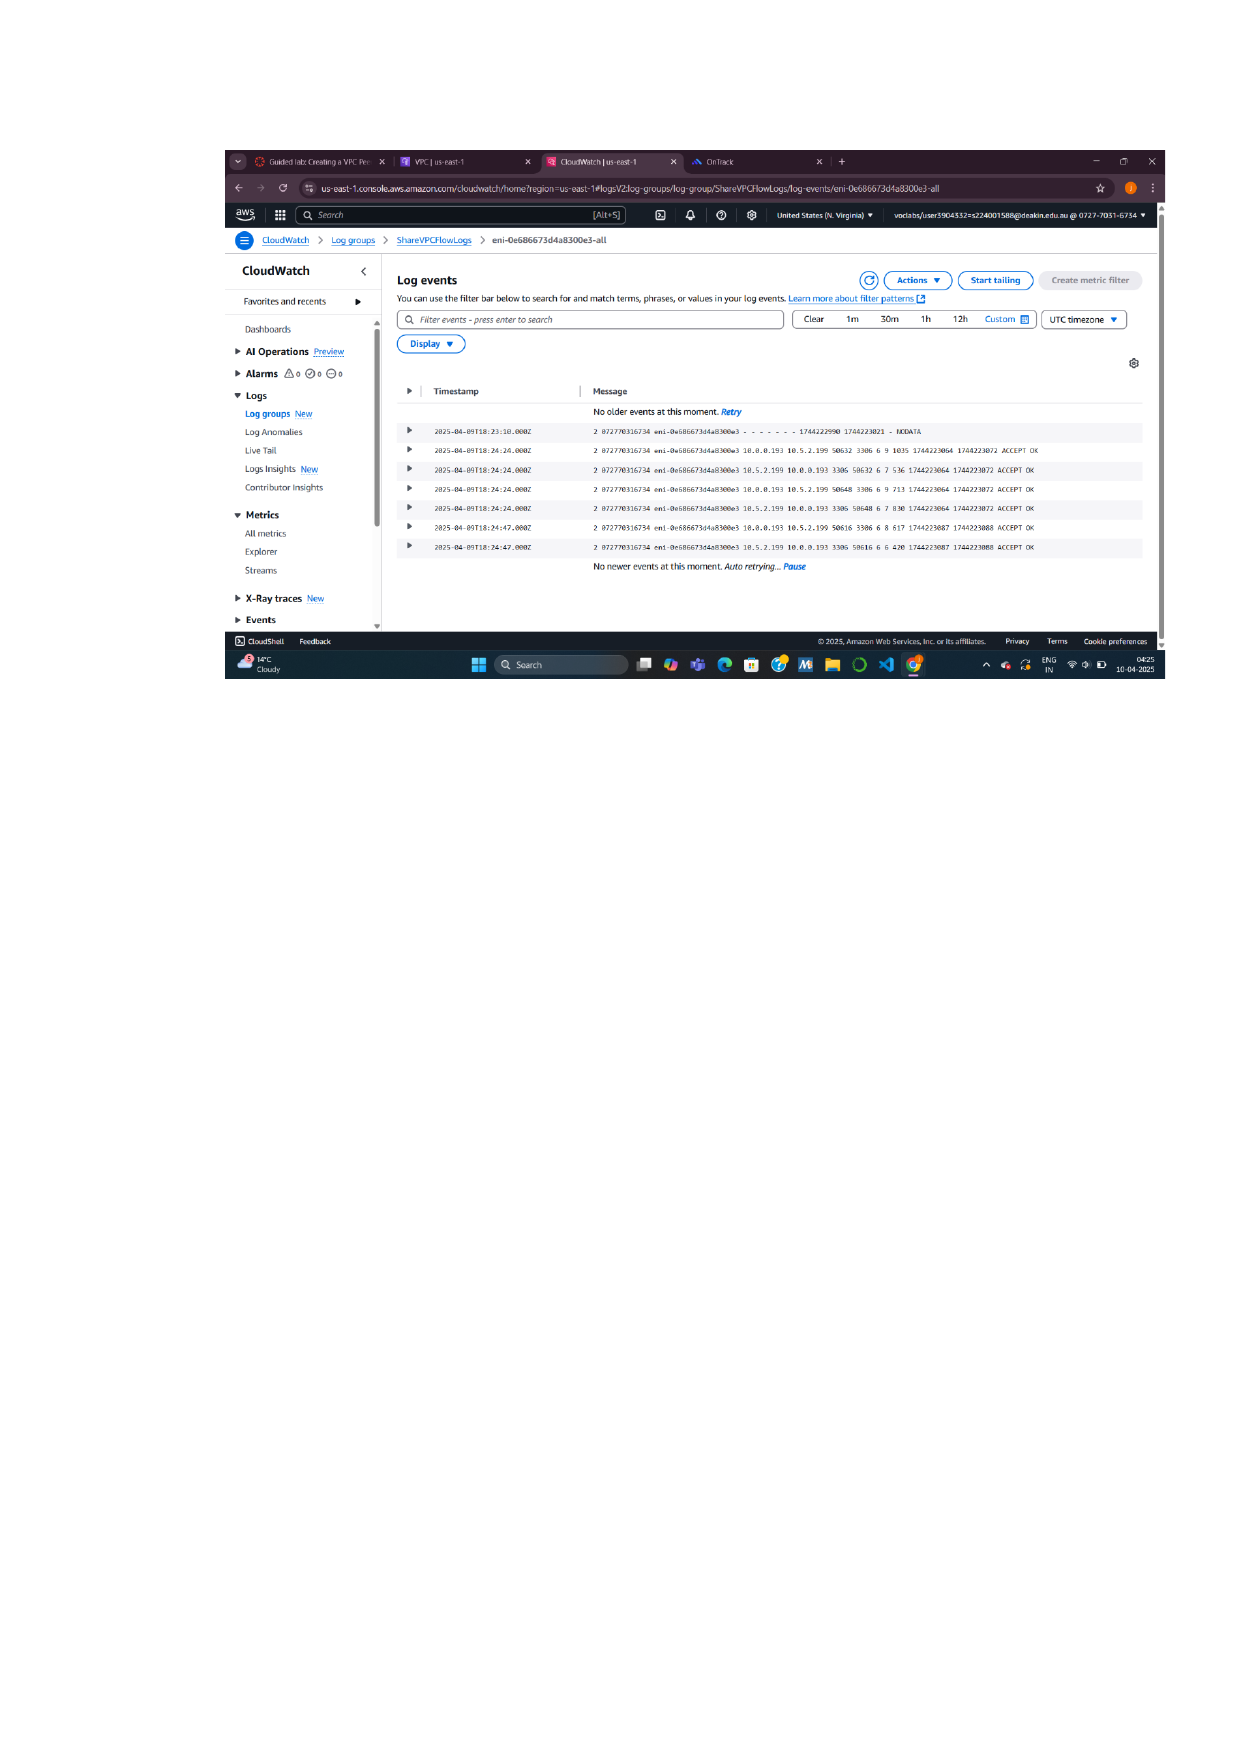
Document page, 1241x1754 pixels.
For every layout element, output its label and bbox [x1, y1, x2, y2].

picture [225, 150, 1166, 679]
